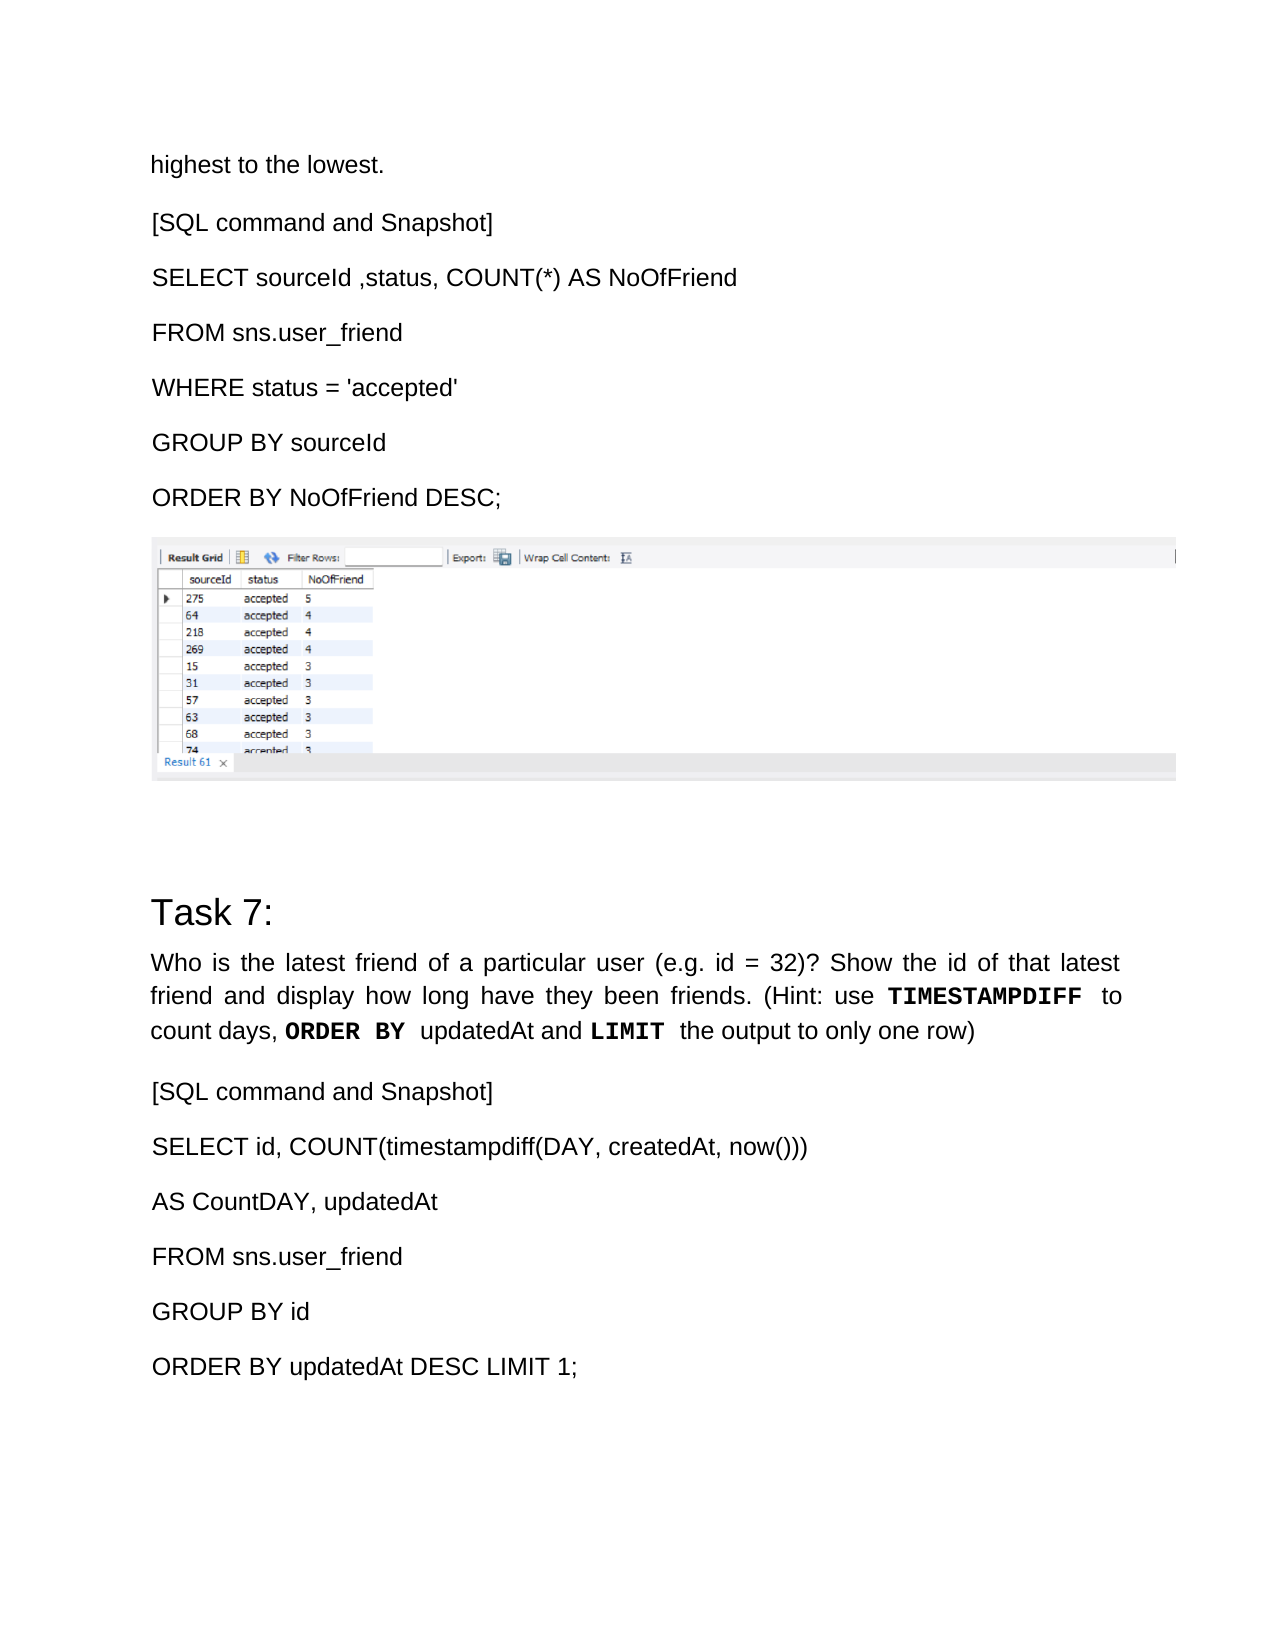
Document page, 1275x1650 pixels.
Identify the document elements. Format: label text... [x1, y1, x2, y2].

picture [151, 537, 1176, 781]
text ORDER BY NoOfFriend DESC; [152, 483, 1125, 512]
text [SQL command and Snapshot] [152, 208, 1125, 237]
text WHERE status = 'accepted' [152, 373, 1125, 402]
text [SQL command and Snapshot] [152, 1077, 1125, 1106]
text GROUP BY id [152, 1297, 1125, 1326]
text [150, 150, 1124, 179]
text FROM sns.user_friend [152, 1242, 1125, 1271]
text SELECT id, COUNT(timestampdiff(DAY, createdAt, now())) [152, 1132, 1125, 1161]
text FROM sns.user_friend [152, 318, 1125, 347]
subtitle Task 7: [150, 891, 1122, 934]
text GROUP BY sourceId [152, 428, 1125, 457]
text AS CountDAY, updatedAt [152, 1187, 1125, 1216]
text SELECT sourceId ,status, COUNT(*) AS NoOfFriend [152, 263, 1125, 292]
text ORDER BY updatedAt DESC LIMIT 1; [152, 1352, 1125, 1381]
text Who is the latest friend of a particular user (e.g. id = 32)? Show the id of that latest friend and display how long have they been friends. (Hint: use TIMESTAMPDIFF to count days, ORDER BY updatedAt and LIMIT the output to only one row) [150, 948, 1122, 1047]
